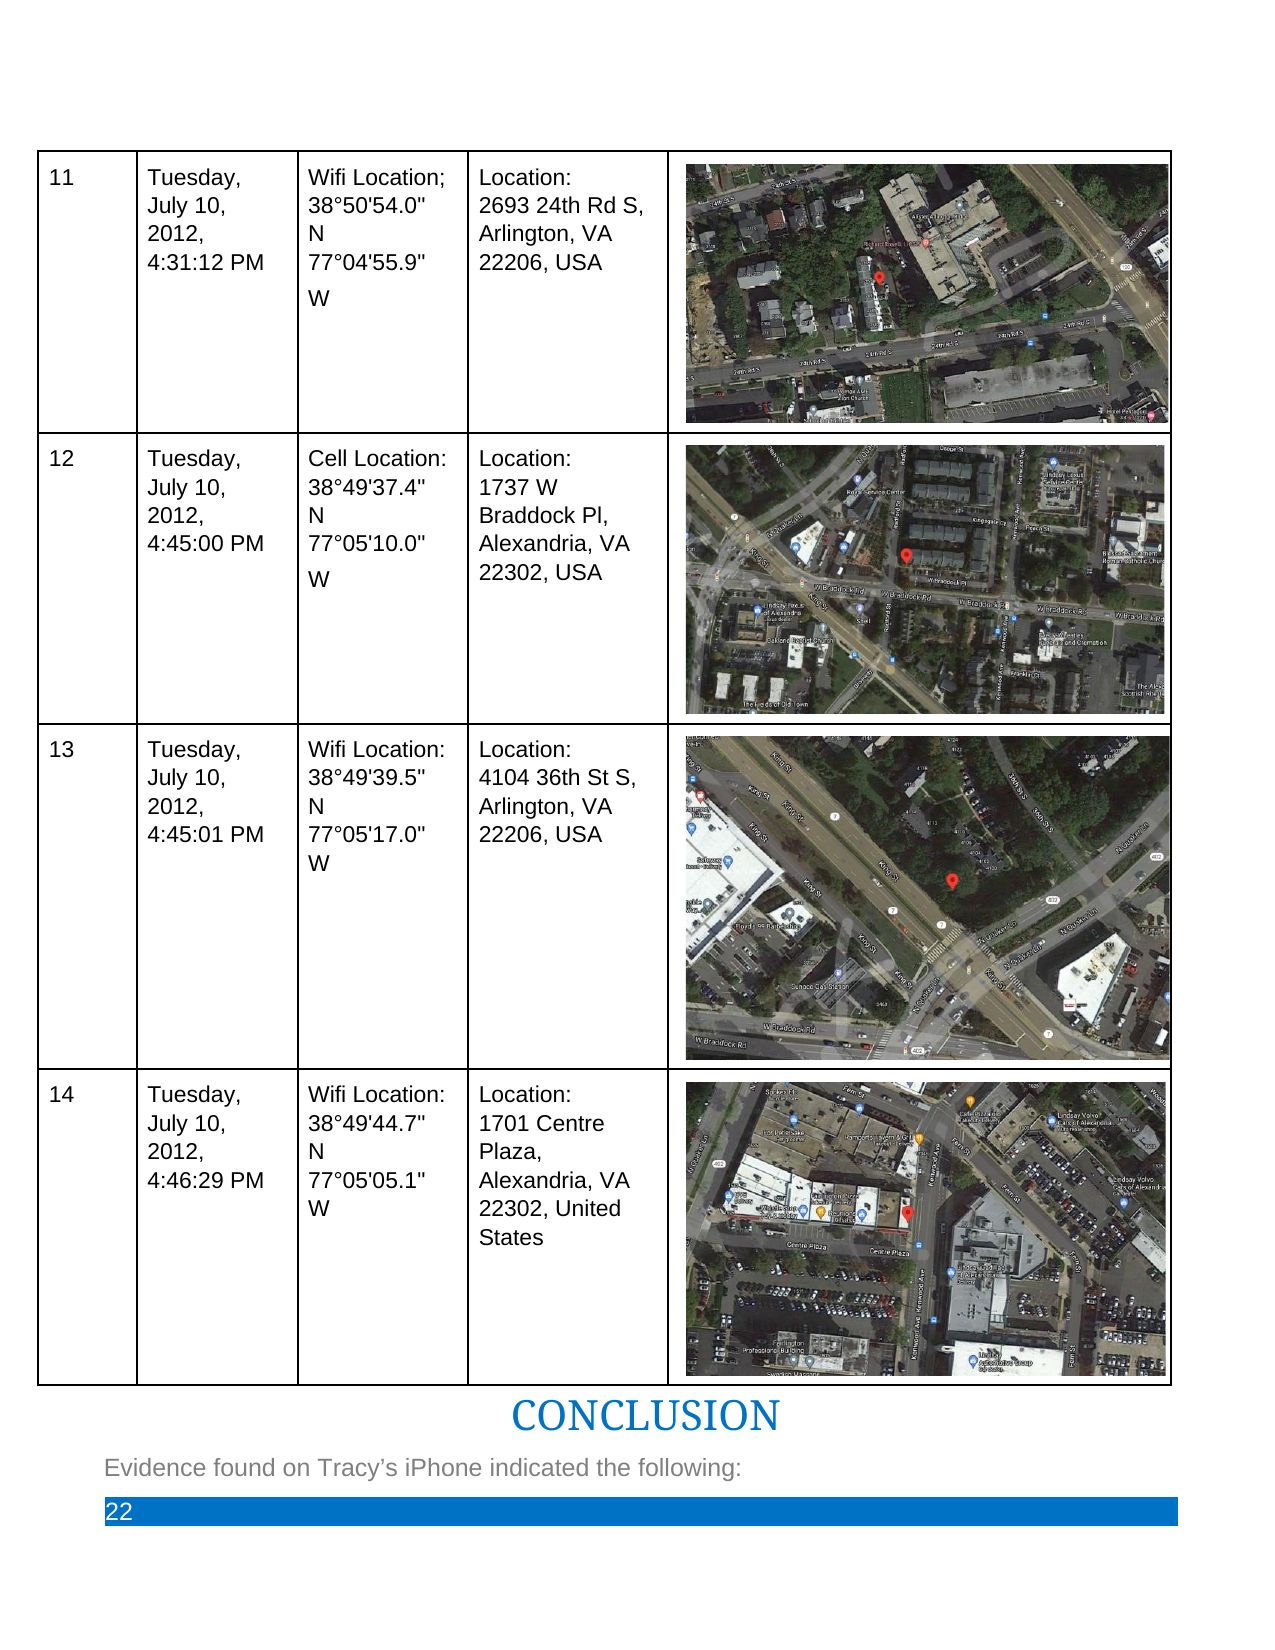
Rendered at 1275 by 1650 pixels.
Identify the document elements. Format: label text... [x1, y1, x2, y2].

picture [686, 1082, 1166, 1376]
table_cell 14 [39, 1070, 136, 1384]
table_cell 12 [39, 434, 136, 722]
table_cell [669, 434, 1170, 722]
table_cell Wifi Location: 38°49'44.7" N 77°05'05.1" W [299, 1070, 467, 1384]
table_cell [669, 1070, 1170, 1384]
table_cell 11 [39, 152, 136, 432]
table_cell Wifi Location; 38°50'54.0" N 77°04'55.9" W [299, 152, 467, 432]
table_cell Tuesday, July 10, 2012, 4:31:12 PM [138, 152, 297, 432]
picture [686, 164, 1169, 423]
table_cell Location: 1701 Centre Plaza, Alexandria, VA 22302, United States [469, 1070, 667, 1384]
subtitle CONCLUSION [105, 1386, 781, 1443]
table_cell 13 [39, 725, 136, 1068]
table_cell Location: 4104 36th St S, Arlington, VA 22206, USA [469, 725, 667, 1068]
table_cell Wifi Location: 38°49'39.5" N 77°05'17.0" W [299, 725, 467, 1068]
table_cell Location: 2693 24th Rd S, Arlington, VA 22206, USA [469, 152, 667, 432]
table_cell Tuesday, July 10, 2012, 4:45:00 PM [138, 434, 297, 722]
table_cell Tuesday, July 10, 2012, 4:46:29 PM [138, 1070, 297, 1384]
table_cell [669, 725, 1170, 1068]
picture [685, 736, 1170, 1060]
table_cell [669, 152, 1170, 432]
picture [685, 445, 1165, 714]
text Evidence found on Tracy’s iPhone indicated the following: [103, 1453, 1171, 1482]
table_cell Location: 1737 W Braddock Pl, Alexandria, VA 22302, USA [469, 434, 667, 722]
table_cell Cell Location: 38°49'37.4" N 77°05'10.0" W [299, 434, 467, 722]
table_cell Tuesday, July 10, 2012, 4:45:01 PM [138, 725, 297, 1068]
